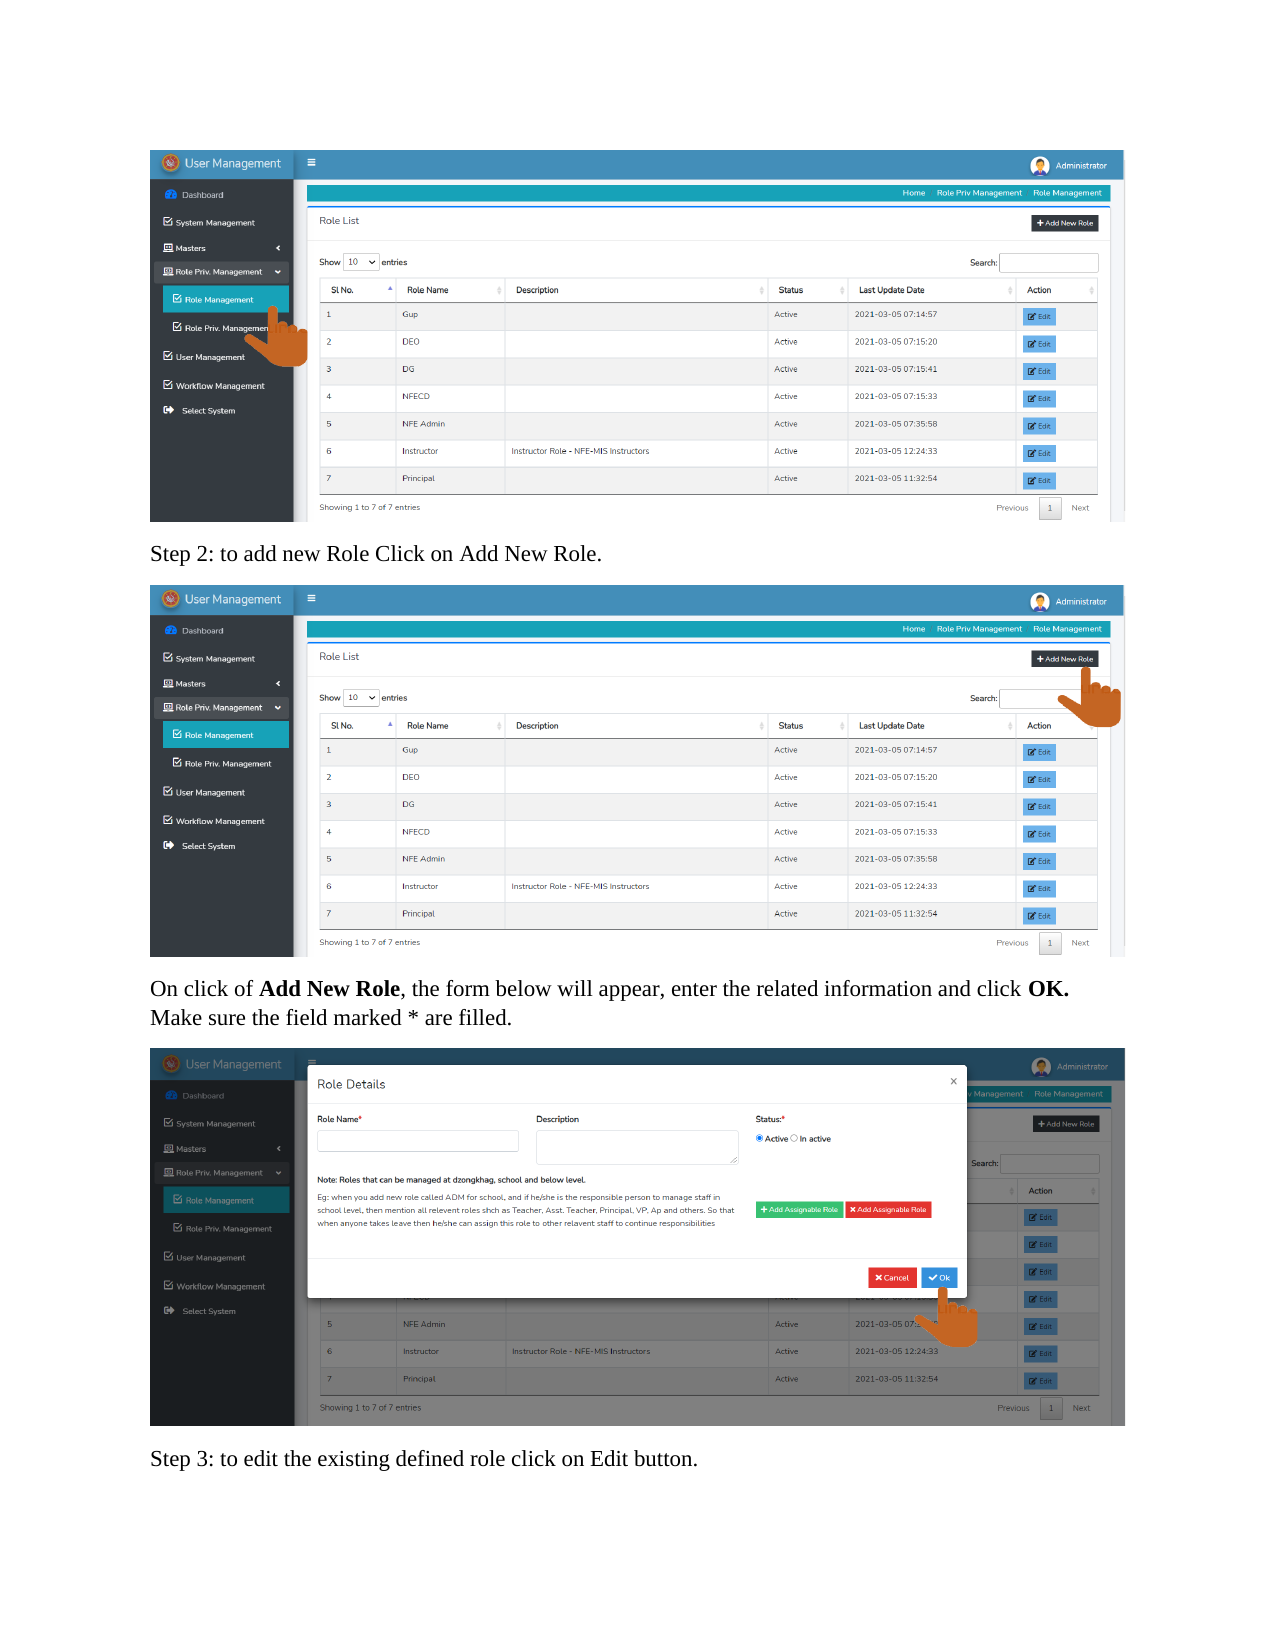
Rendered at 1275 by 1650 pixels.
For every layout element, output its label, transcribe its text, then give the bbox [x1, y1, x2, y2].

text On click of Add New Role, the form below will appear, enter the related information and click OK. Make sure the field marked * are filled. [150, 975, 1125, 1030]
picture [150, 1048, 1125, 1426]
picture [150, 585, 1125, 957]
text Step 3: to edit the existing defined role click on Edit button. [150, 1445, 1125, 1471]
text Step 2: to add new Role Click on Add New Role. [150, 540, 1125, 566]
picture [150, 150, 1125, 522]
